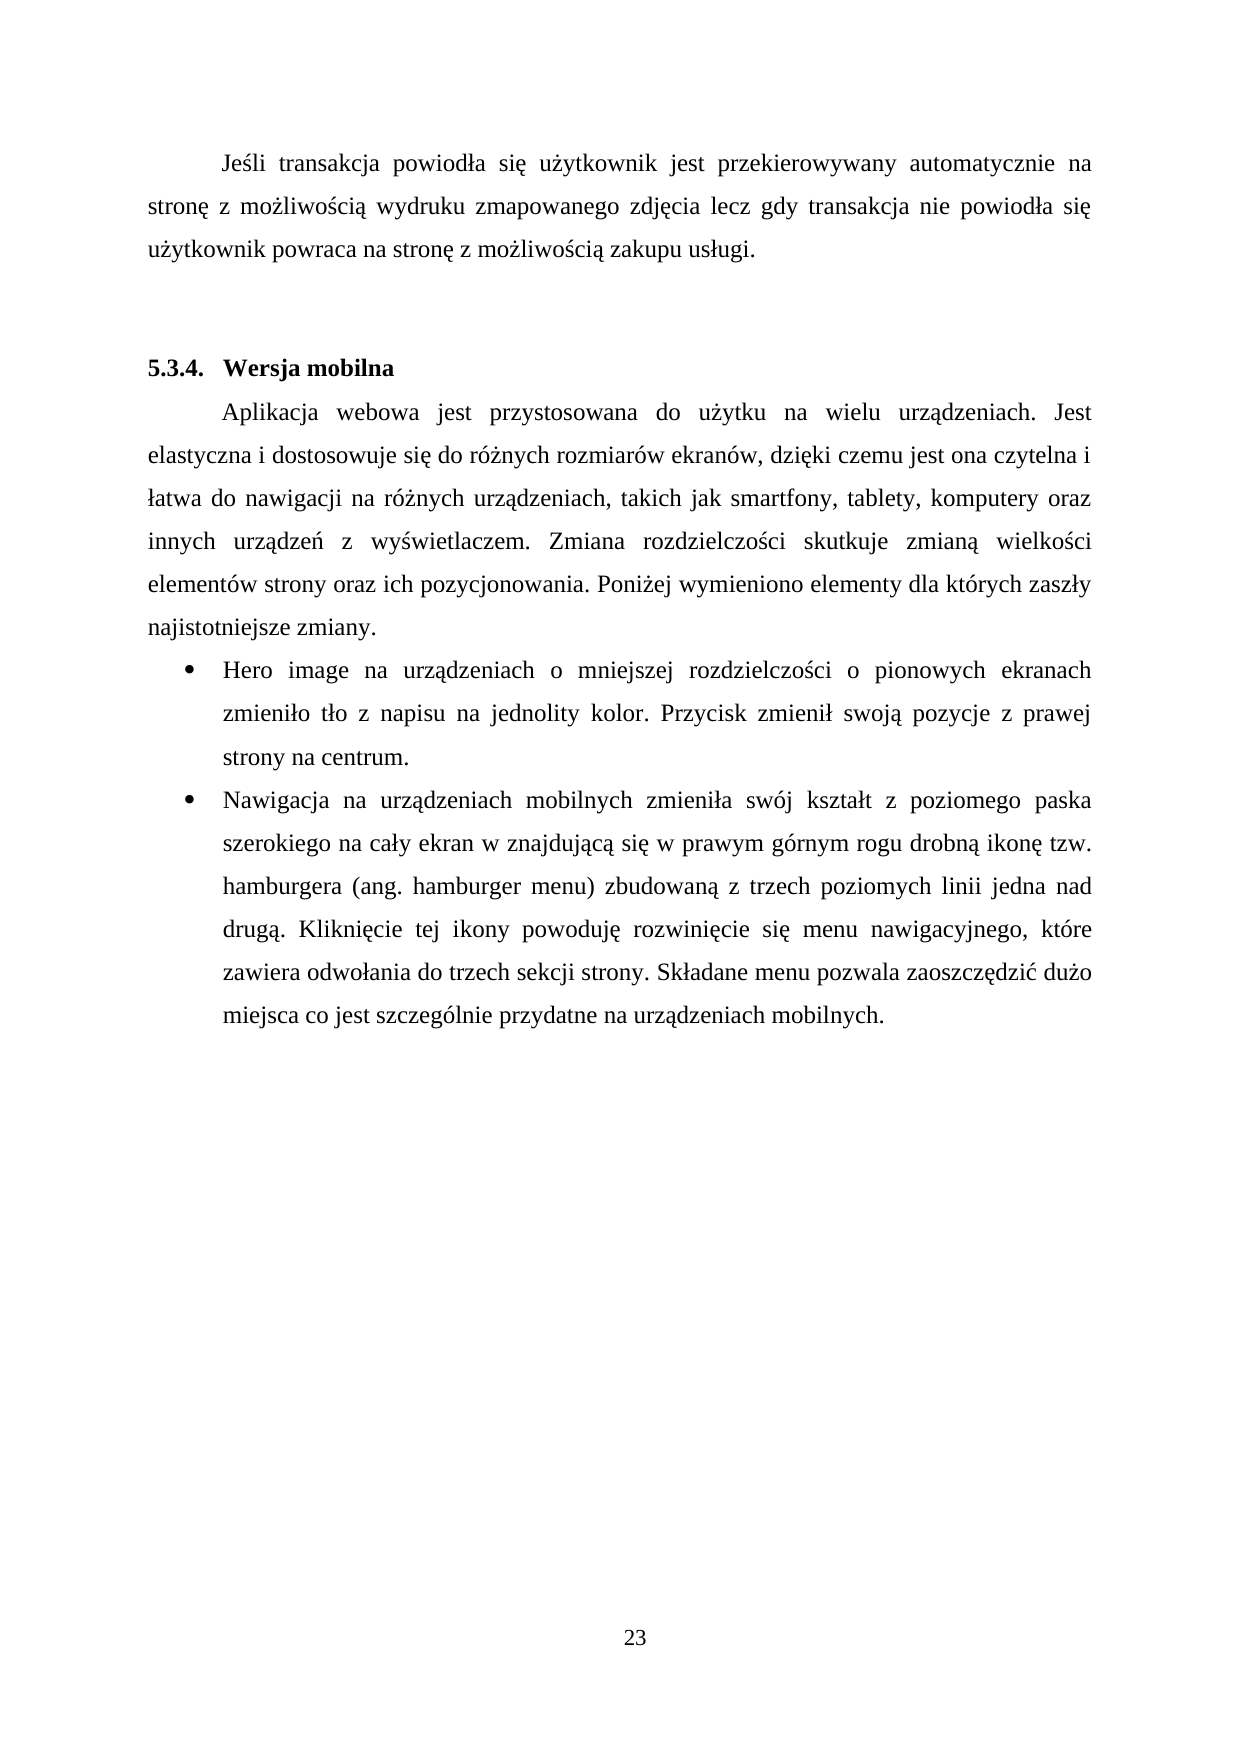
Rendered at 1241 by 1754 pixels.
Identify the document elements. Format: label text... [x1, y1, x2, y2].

list Hero image na urządzeniach o mniejszej rozdzielczości o pionowych ekranach zmieniło tło z napisu na jednolity kolor. Przycisk zmienił swoją pozycje z prawej strony na centrum. [185, 655, 1093, 770]
subtitle Wersja mobilna [148, 353, 1093, 382]
text Jeśli transakcja powiodła się użytkownik jest przekierowywany automatycznie na stronę z możliwością wydruku zmapowanego zdjęcia lecz gdy transakcja nie powiodła się użytkownik powraca na stronę z możliwością zakupu usługi. [148, 148, 1093, 263]
text Aplikacja webowa jest przystosowana do użytku na wielu urządzeniach. Jest elastyczna i dostosowuje się do różnych rozmiarów ekranów, dzięki czemu jest ona czytelna i łatwa do nawigacji na różnych urządzeniach, takich jak smartfony, tablety, komputery oraz innych urządzeń z wyświetlaczem. Zmiana rozdzielczości skutkuje zmianą wielkości elementów strony oraz ich pozycjonowania. Poniżej wymieniono elementy dla których zaszły najistotniejsze zmiany. [148, 397, 1093, 641]
list Nawigacja na urządzeniach mobilnych zmieniła swój kształt z poziomego paska szerokiego na cały ekran w znajdującą się w prawym górnym rogu drobną ikonę tzw. hamburgera (ang. hamburger menu) zbudowaną z trzech poziomych linii jedna nad drugą. Kliknięcie tej ikony powoduję rozwinięcie się menu nawigacyjnego, które zawiera odwołania do trzech sekcji strony. Składane menu pozwala zaoszczędzić dużo miejsca co jest szczególnie przydatne na urządzeniach mobilnych. [185, 785, 1093, 1029]
